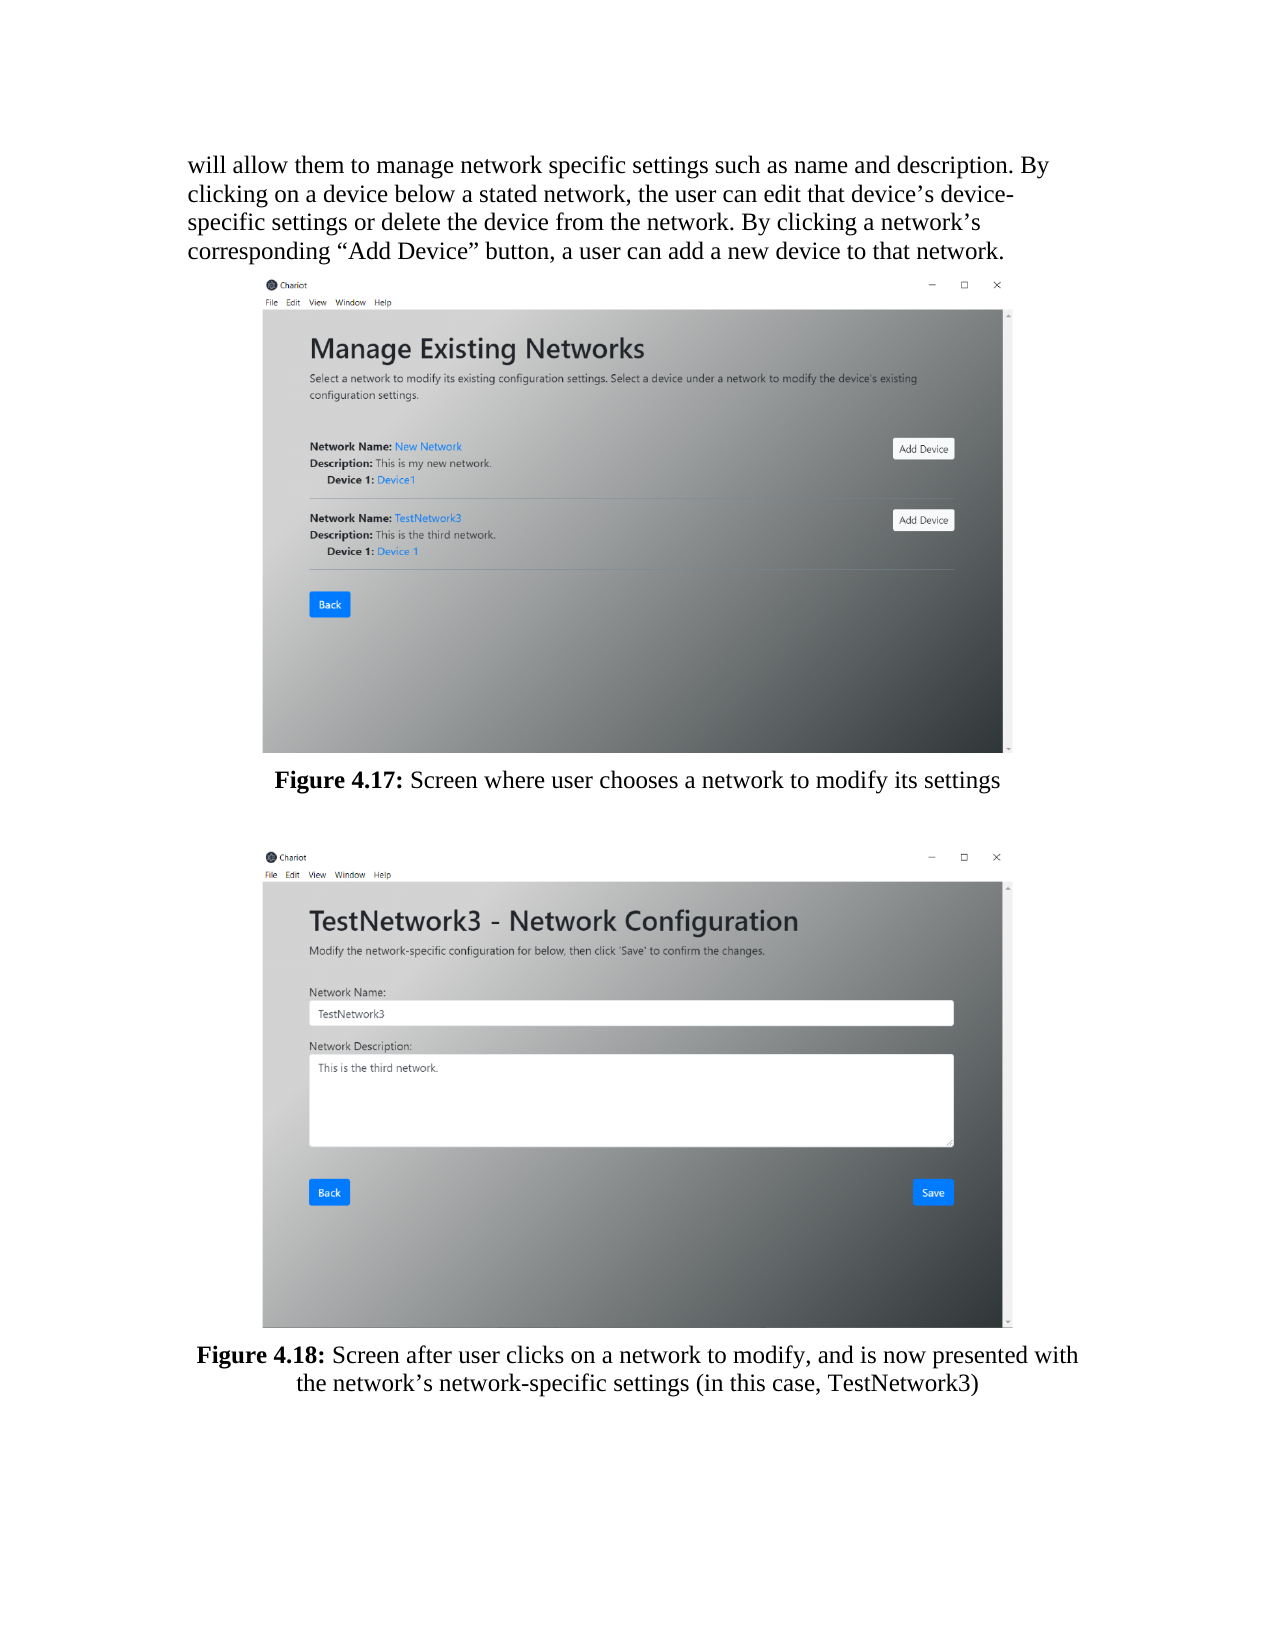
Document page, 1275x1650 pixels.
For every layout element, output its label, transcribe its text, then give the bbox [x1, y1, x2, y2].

picture [262, 277, 1013, 753]
picture [262, 847, 1013, 1328]
text Figure 4.18: Screen after user clicks on a network to modify, and is now presented with the network’s network-specific settings (in this case, TestNetwork3) [187, 1340, 1087, 1397]
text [187, 150, 1087, 265]
text Figure 4.17: Screen where user chooses a network to modify its settings [187, 765, 1087, 794]
